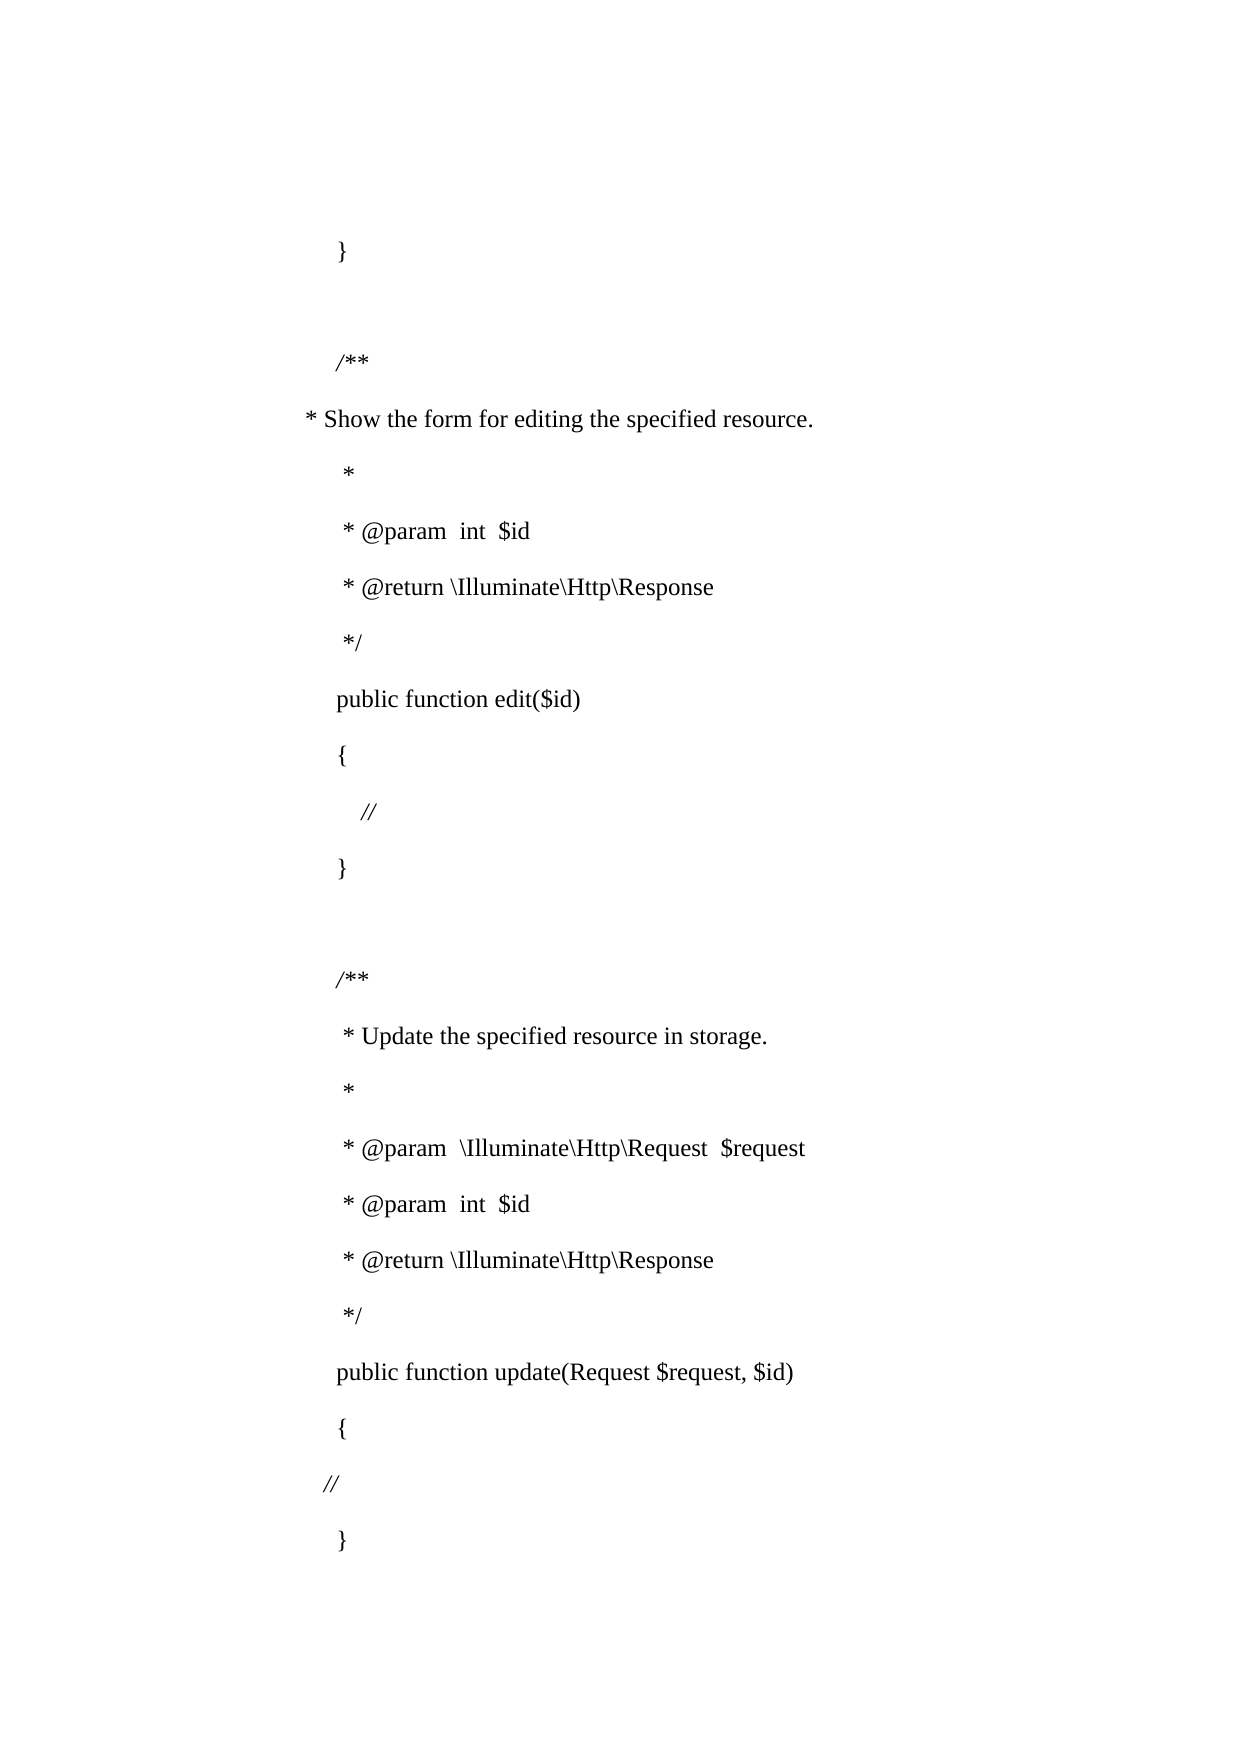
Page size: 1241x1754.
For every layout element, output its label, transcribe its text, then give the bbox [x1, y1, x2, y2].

subtitle } [311, 1525, 1063, 1554]
subtitle public function update(Request $request, $id) [311, 1357, 1063, 1386]
subtitle { [311, 741, 1063, 769]
subtitle * @param int $id [311, 1189, 1063, 1218]
subtitle * [311, 1077, 1063, 1106]
subtitle * [311, 460, 1063, 489]
subtitle * Show the form for editing the specified resource. [274, 404, 1063, 433]
subtitle { [311, 1413, 1063, 1442]
subtitle * @return \Illuminate\Http\Response [311, 1245, 1063, 1274]
subtitle public function edit($id) [311, 684, 1063, 713]
subtitle * Update the specified resource in storage. [311, 1021, 1063, 1049]
subtitle /** [311, 348, 1063, 377]
subtitle // [311, 797, 1063, 825]
subtitle */ [311, 628, 1063, 657]
subtitle * @param int $id [311, 516, 1063, 545]
subtitle * @return \Illuminate\Http\Response [311, 572, 1063, 601]
subtitle /** [311, 965, 1063, 993]
subtitle } [311, 236, 1063, 265]
subtitle */ [311, 1301, 1063, 1330]
subtitle // [274, 1469, 1063, 1498]
subtitle * @param \Illuminate\Http\Request $request [311, 1133, 1063, 1162]
subtitle } [311, 853, 1063, 881]
